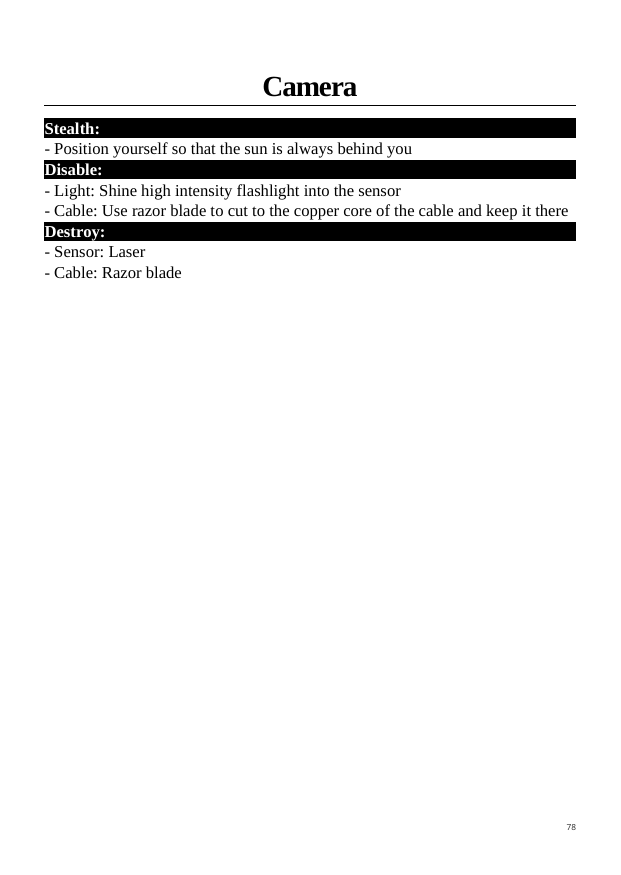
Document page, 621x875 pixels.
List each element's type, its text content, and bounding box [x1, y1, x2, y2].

subtitle Destroy: [44, 222, 576, 241]
subtitle Camera [44, 69, 576, 105]
text - Position yourself so that the sun is always behind you [44, 139, 576, 158]
subtitle Stealth: [44, 118, 576, 138]
text - Cable: Use razor blade to cut to the copper core of the cable and keep it there [44, 201, 576, 220]
text - Light: Shine high intensity flashlight into the sensor [44, 180, 576, 199]
text - Sensor: Laser [44, 242, 576, 261]
text - Cable: Razor blade [44, 263, 576, 282]
subtitle Disable: [44, 160, 576, 179]
